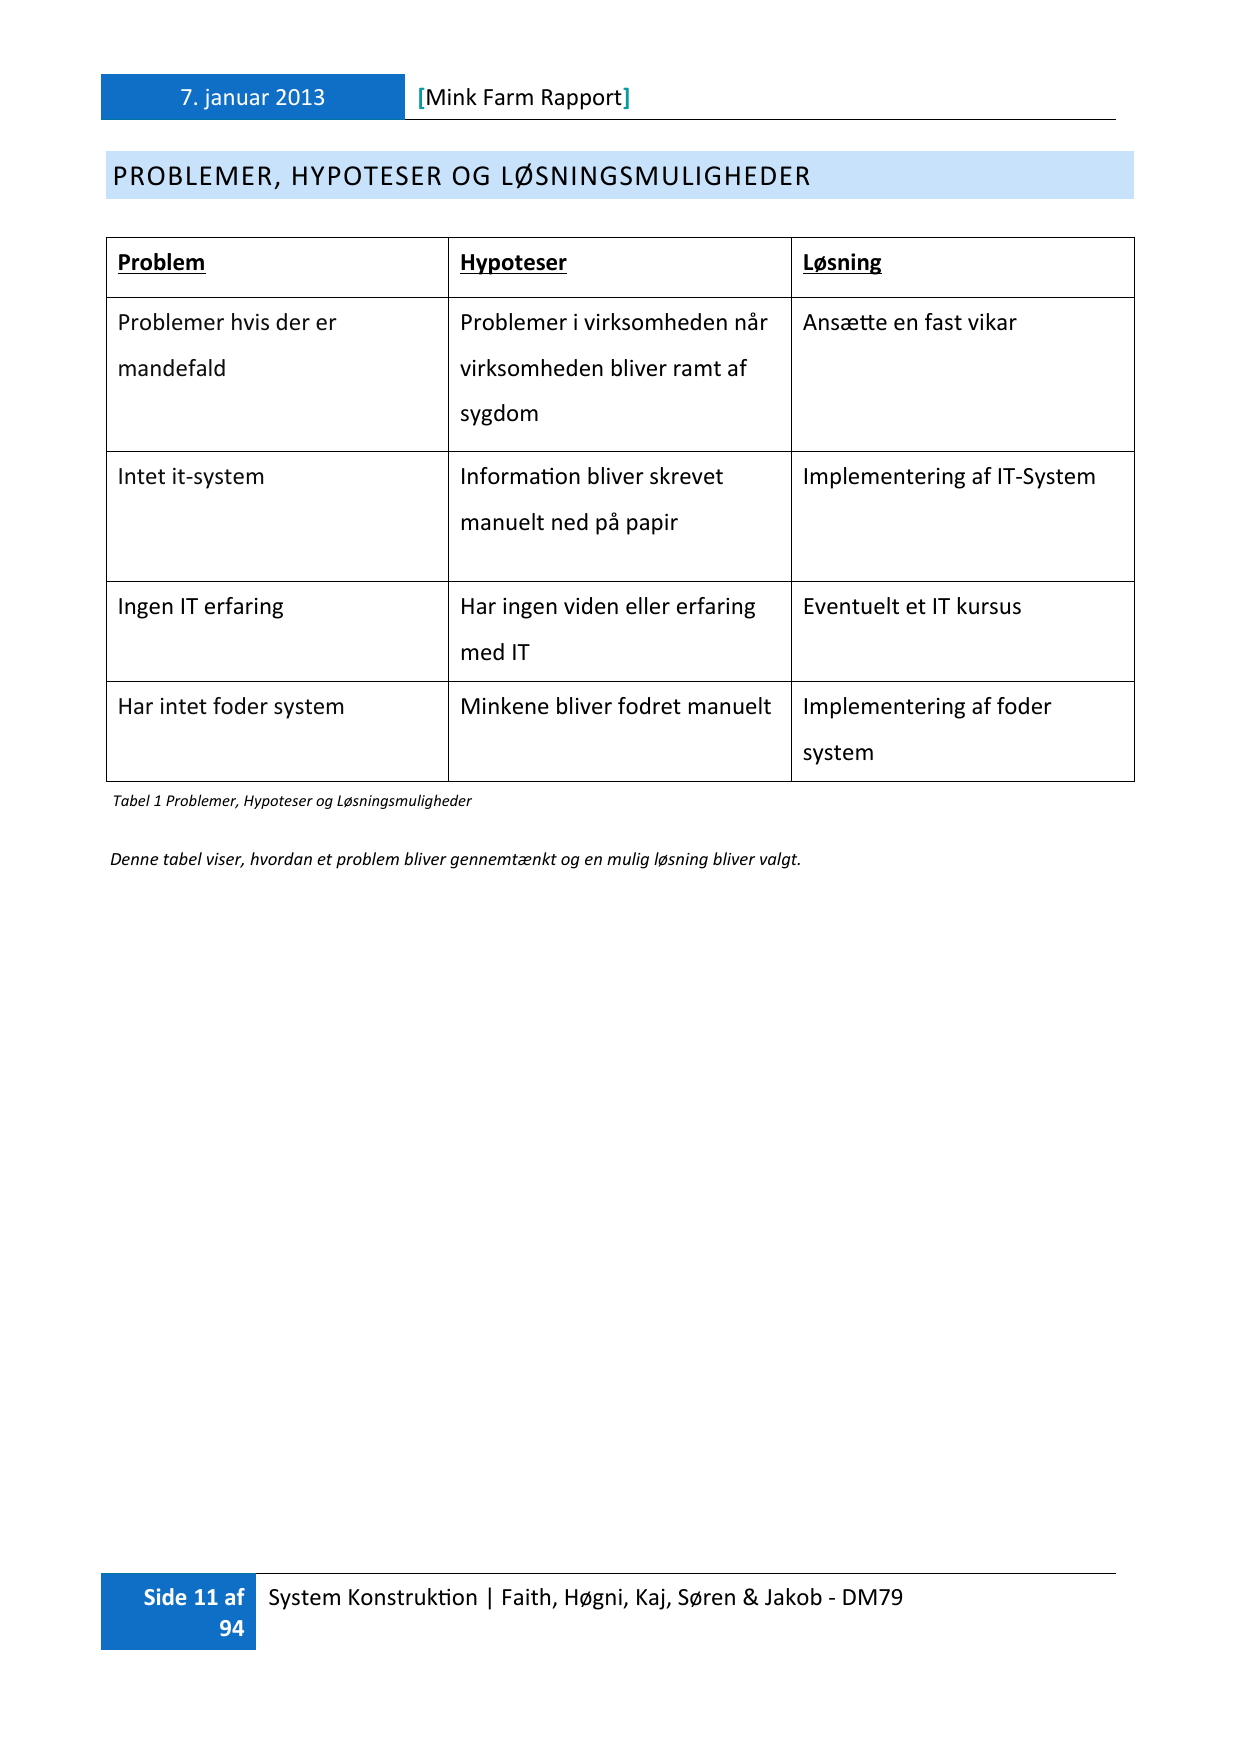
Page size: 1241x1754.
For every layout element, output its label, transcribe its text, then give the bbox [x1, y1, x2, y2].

table_header Problem [107, 238, 448, 297]
table_cell Eventuelt et IT kursus [792, 582, 1134, 681]
table_cell Minkene bliver fodret manuelt [449, 682, 791, 781]
table_cell Problemer hvis der er mandefald [107, 298, 448, 451]
table_cell Har intet foder system [107, 682, 448, 781]
table_cell Implementering af foder system [792, 682, 1134, 781]
table_header Løsning [792, 238, 1134, 297]
table_cell Implementering af IT-System [792, 452, 1134, 581]
subtitle Problemer, hypoteser og løsningsmuligheder [113, 157, 1128, 193]
table_cell Information bliver skrevet manuelt ned på papir [449, 452, 791, 581]
table_cell Intet it-system [107, 452, 448, 581]
text Tabel 1 Problemer, Hypoteser og Løsningsmuligheder [112, 790, 1128, 811]
table_cell Har ingen viden eller erfaring med IT [449, 582, 791, 681]
table_cell Problemer i virksomheden når virksomheden bliver ramt af sygdom [449, 298, 791, 451]
table_cell Ingen IT erfaring [107, 582, 448, 681]
table_cell Ansætte en fast vikar [792, 298, 1134, 451]
table_header Hypoteser [449, 238, 791, 297]
